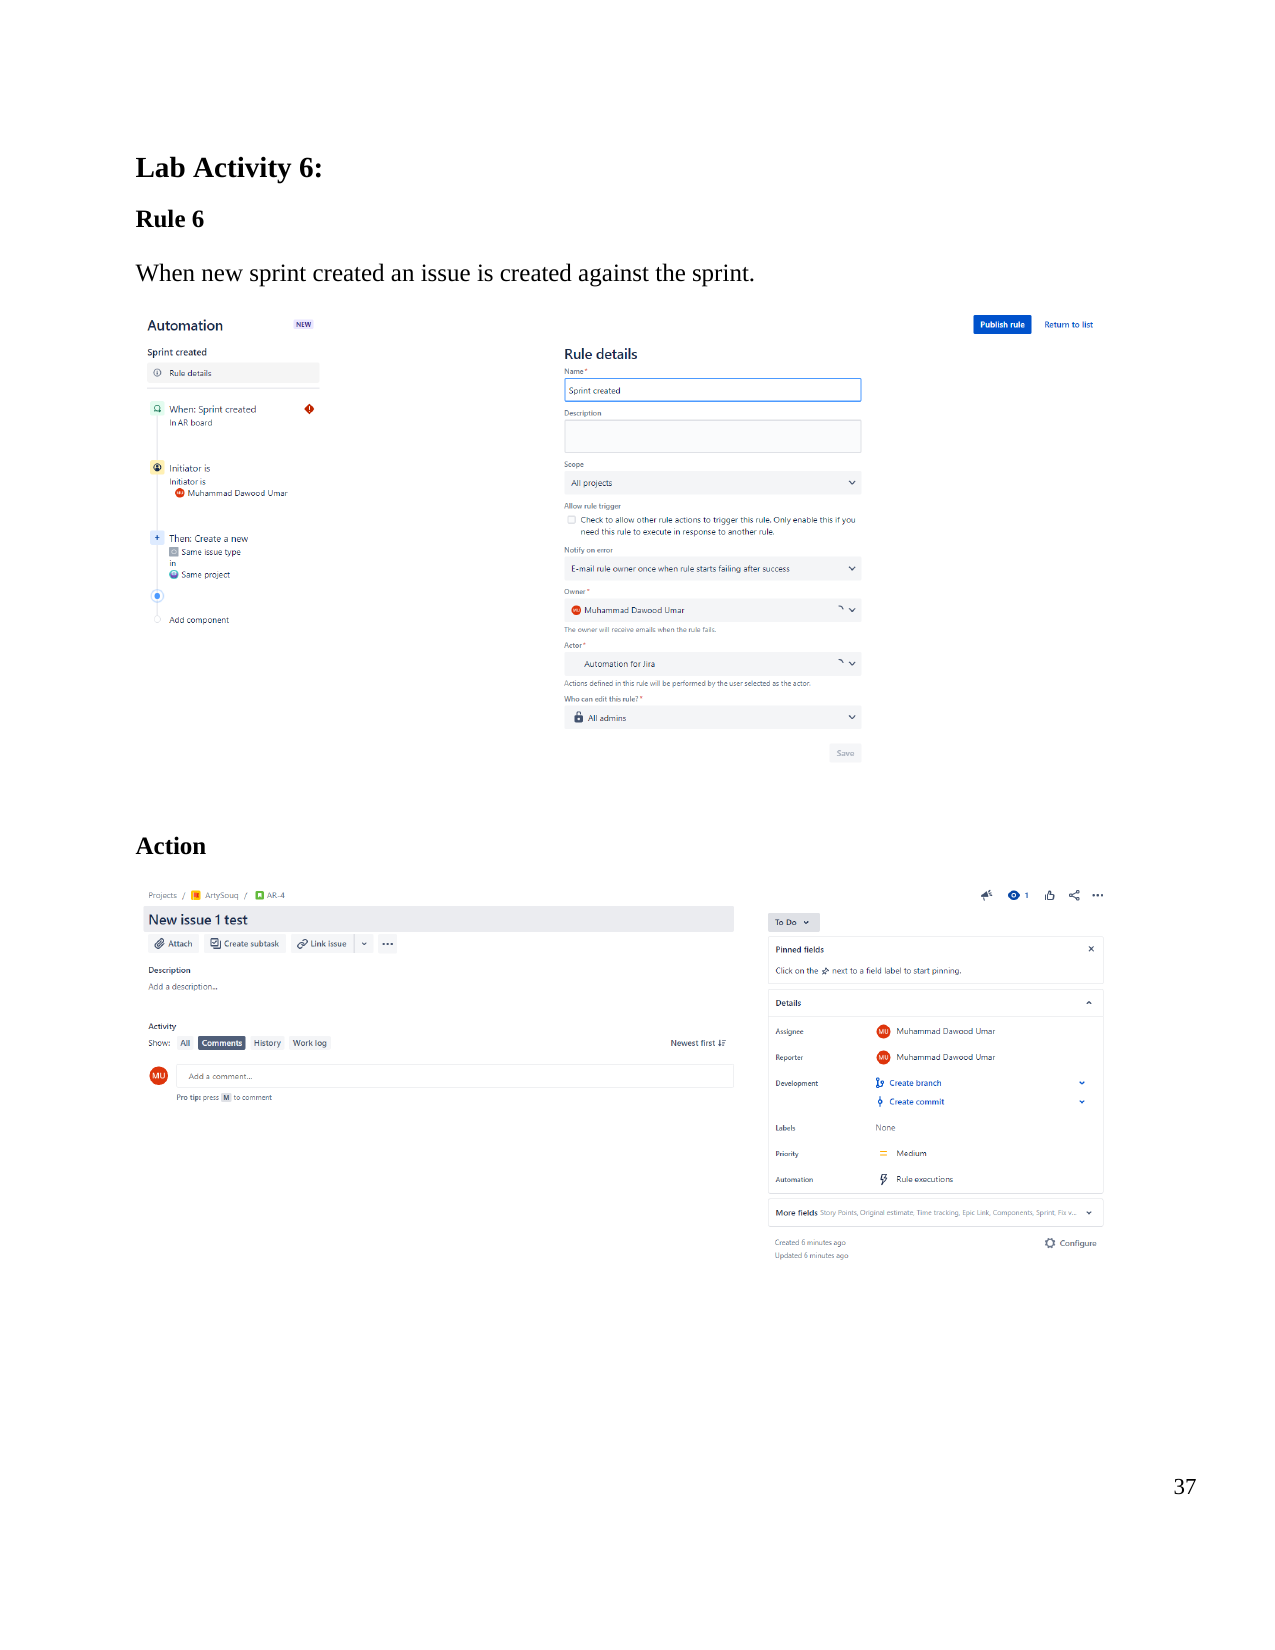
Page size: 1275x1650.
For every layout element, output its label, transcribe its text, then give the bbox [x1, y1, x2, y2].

picture [135, 312, 1111, 807]
text Rule 6 [135, 204, 1196, 233]
text Lab Activity 6: [135, 150, 1196, 183]
text When new sprint created an issue is created against the sprint. [135, 258, 1196, 287]
picture [135, 885, 1111, 1307]
text Action [135, 831, 1196, 860]
